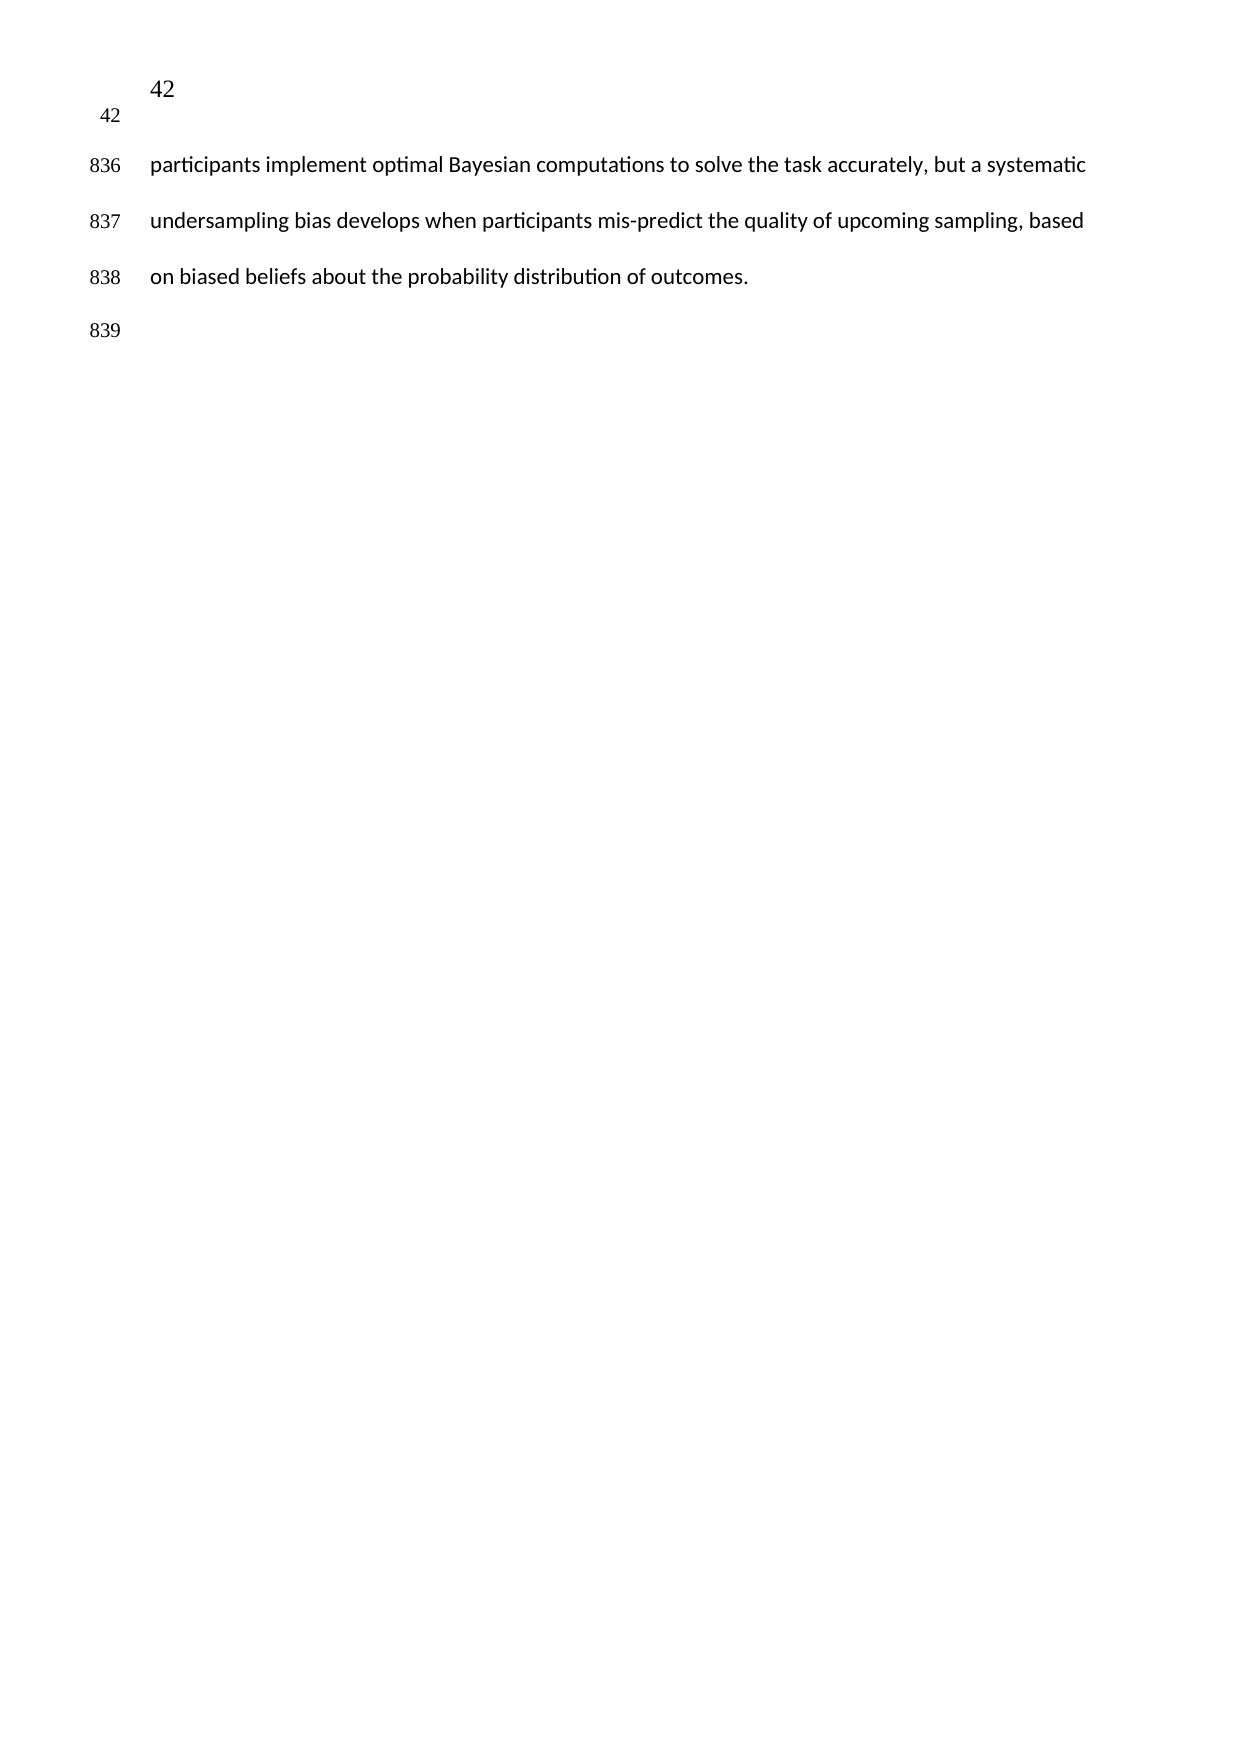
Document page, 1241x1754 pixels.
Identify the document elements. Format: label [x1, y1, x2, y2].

text [150, 150, 1090, 290]
